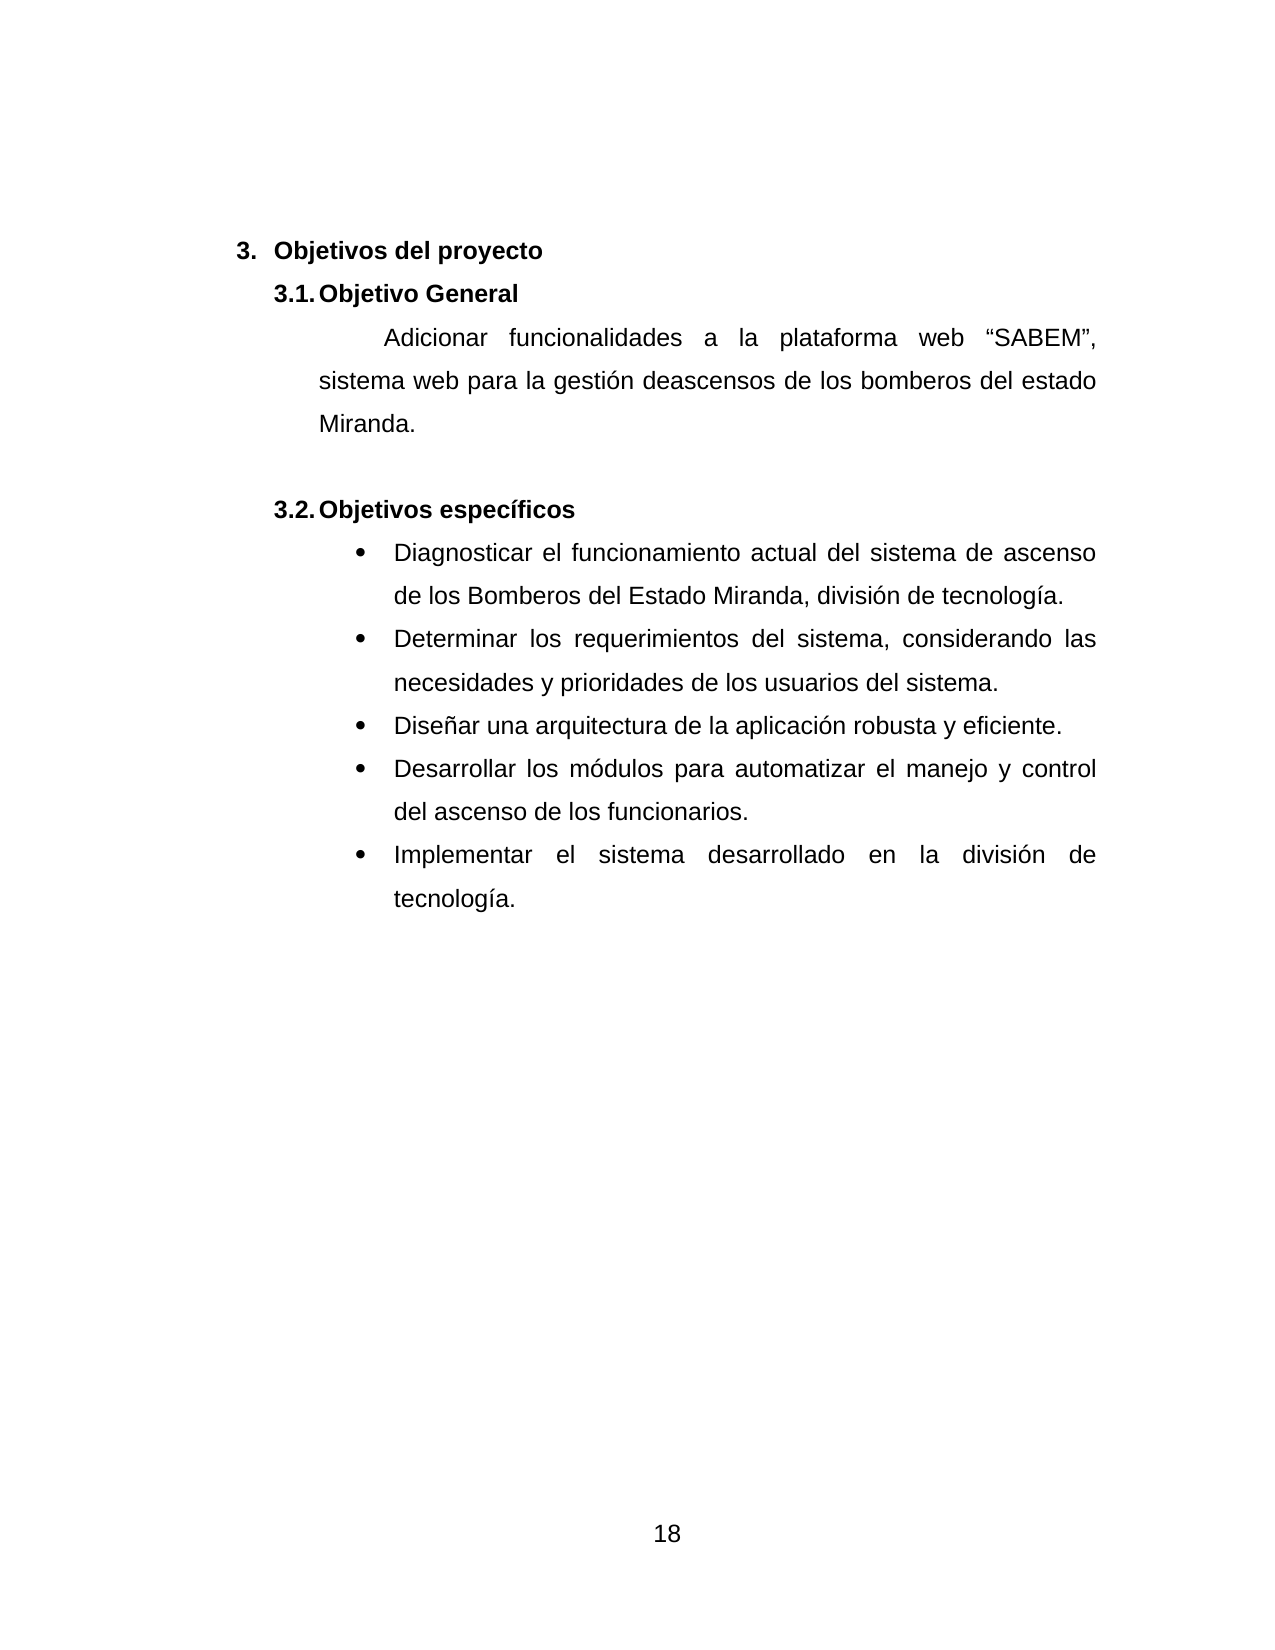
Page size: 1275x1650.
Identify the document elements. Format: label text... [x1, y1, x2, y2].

list Objetivos del proyecto [236, 236, 1098, 265]
list Diseñar una arquitectura de la aplicación robusta y eficiente. [356, 711, 1098, 740]
list Objetivos específicos [274, 495, 1098, 524]
list Diagnosticar el funcionamiento actual del sistema de ascenso de los Bomberos del Estado Miranda, división de tecnología. [356, 538, 1098, 610]
list Desarrollar los módulos para automatizar el manejo y control del ascenso de los funcionarios. [356, 754, 1098, 826]
list Implementar el sistema desarrollado en la división de tecnología. [356, 840, 1098, 912]
list Determinar los requerimientos del sistema, considerando las necesidades y prioridades de los usuarios del sistema. [356, 624, 1098, 696]
list Objetivo General [274, 279, 1098, 308]
list Adicionar funcionalidades a la plataforma web “SABEM”, sistema web para la gestión deascensos de los bomberos del estado Miranda. [319, 322, 1098, 437]
